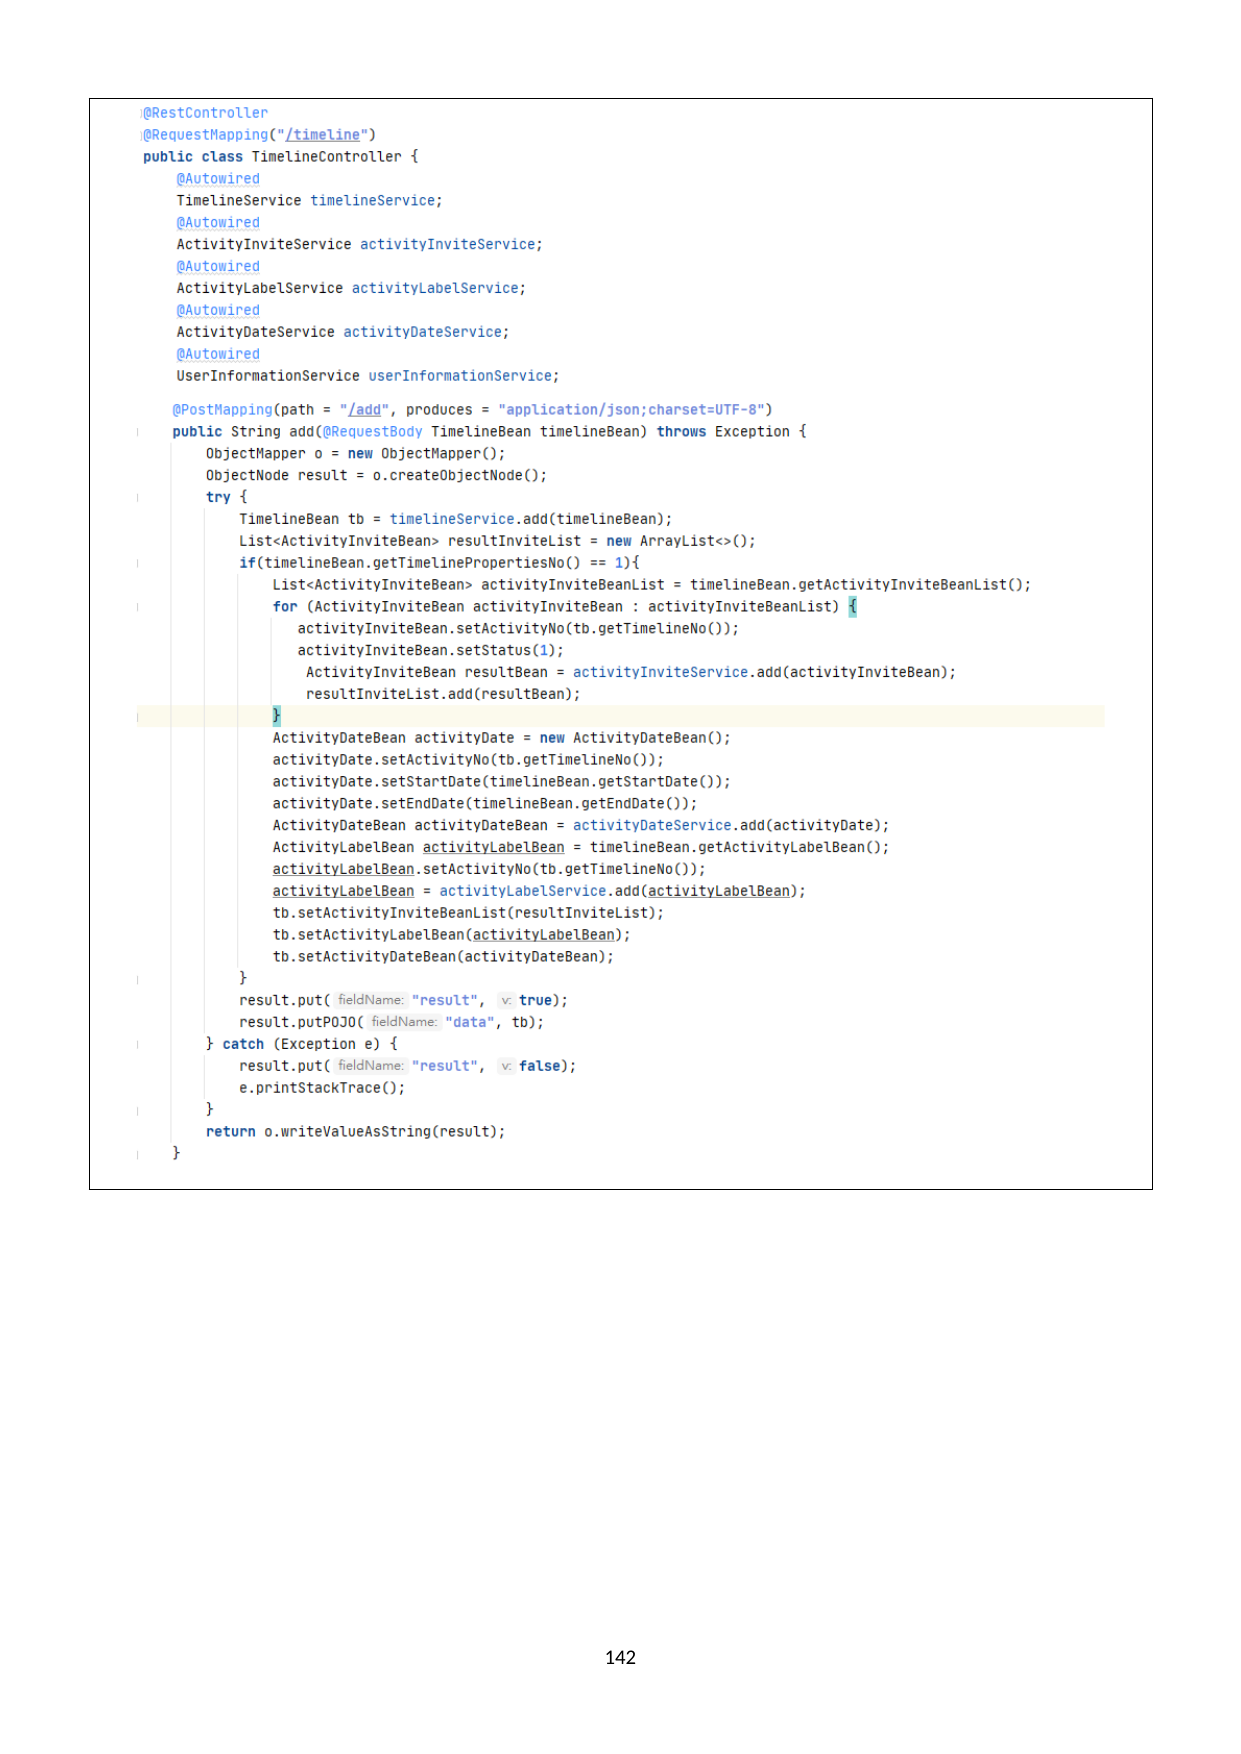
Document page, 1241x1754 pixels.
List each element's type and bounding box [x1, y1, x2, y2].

picture [140, 100, 1102, 388]
picture [136, 400, 1105, 1174]
table_cell [90, 99, 1152, 1189]
